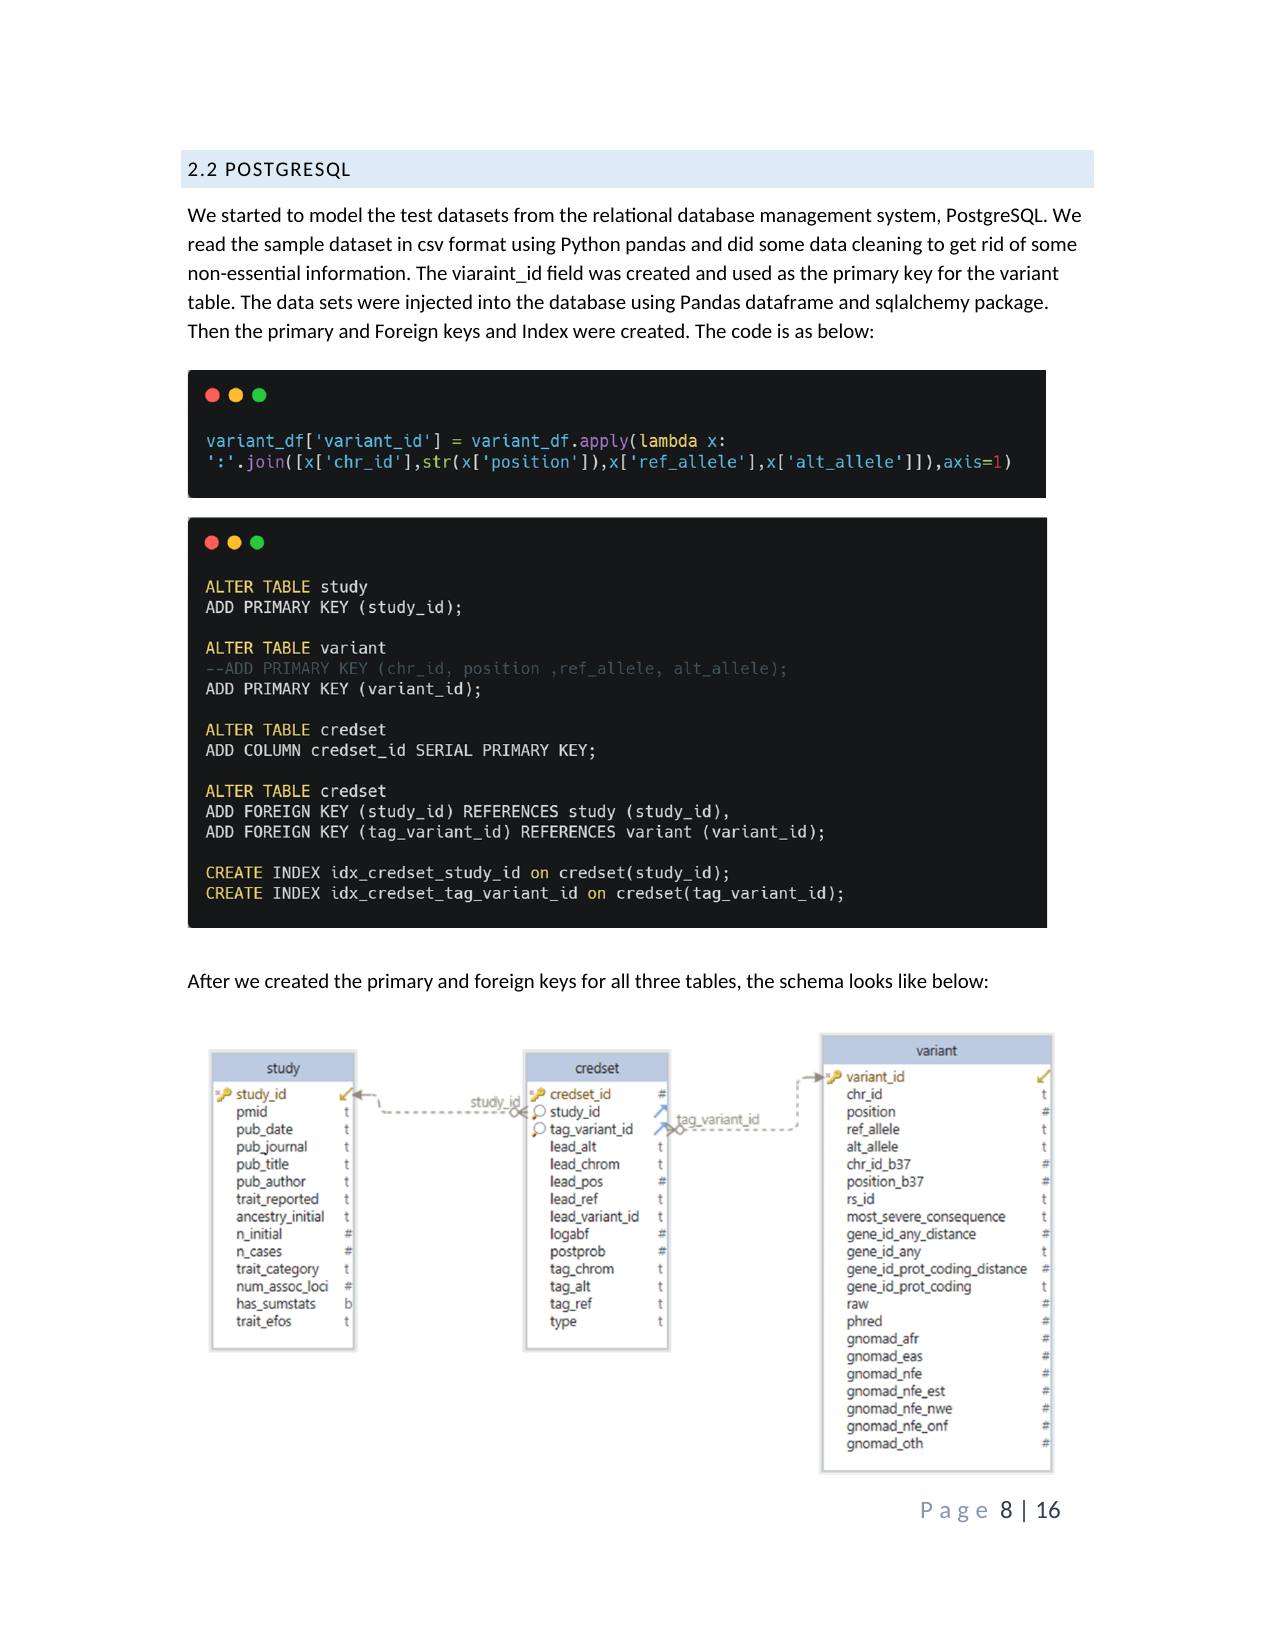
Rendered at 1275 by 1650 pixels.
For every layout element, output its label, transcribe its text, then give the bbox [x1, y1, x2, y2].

text After we created the primary and foreign keys for all three tables, the schema looks like below: [187, 969, 1087, 994]
text We started to model the test datasets from the relational database management system, PostgreSQL. We read the sample dataset in csv format using Python pandas and did some data cleaning to get rid of some non-essential information. The viaraint_id field was created and used as the primary key for the variant table. The data sets were injected into the database using Pandas dataframe and sqlalchemy package. Then the primary and Foreign keys and Index were created. The code is as below: [187, 202, 1087, 344]
picture [187, 1004, 1111, 1520]
picture [187, 370, 1048, 928]
subtitle PostgreSQL [188, 156, 1087, 182]
